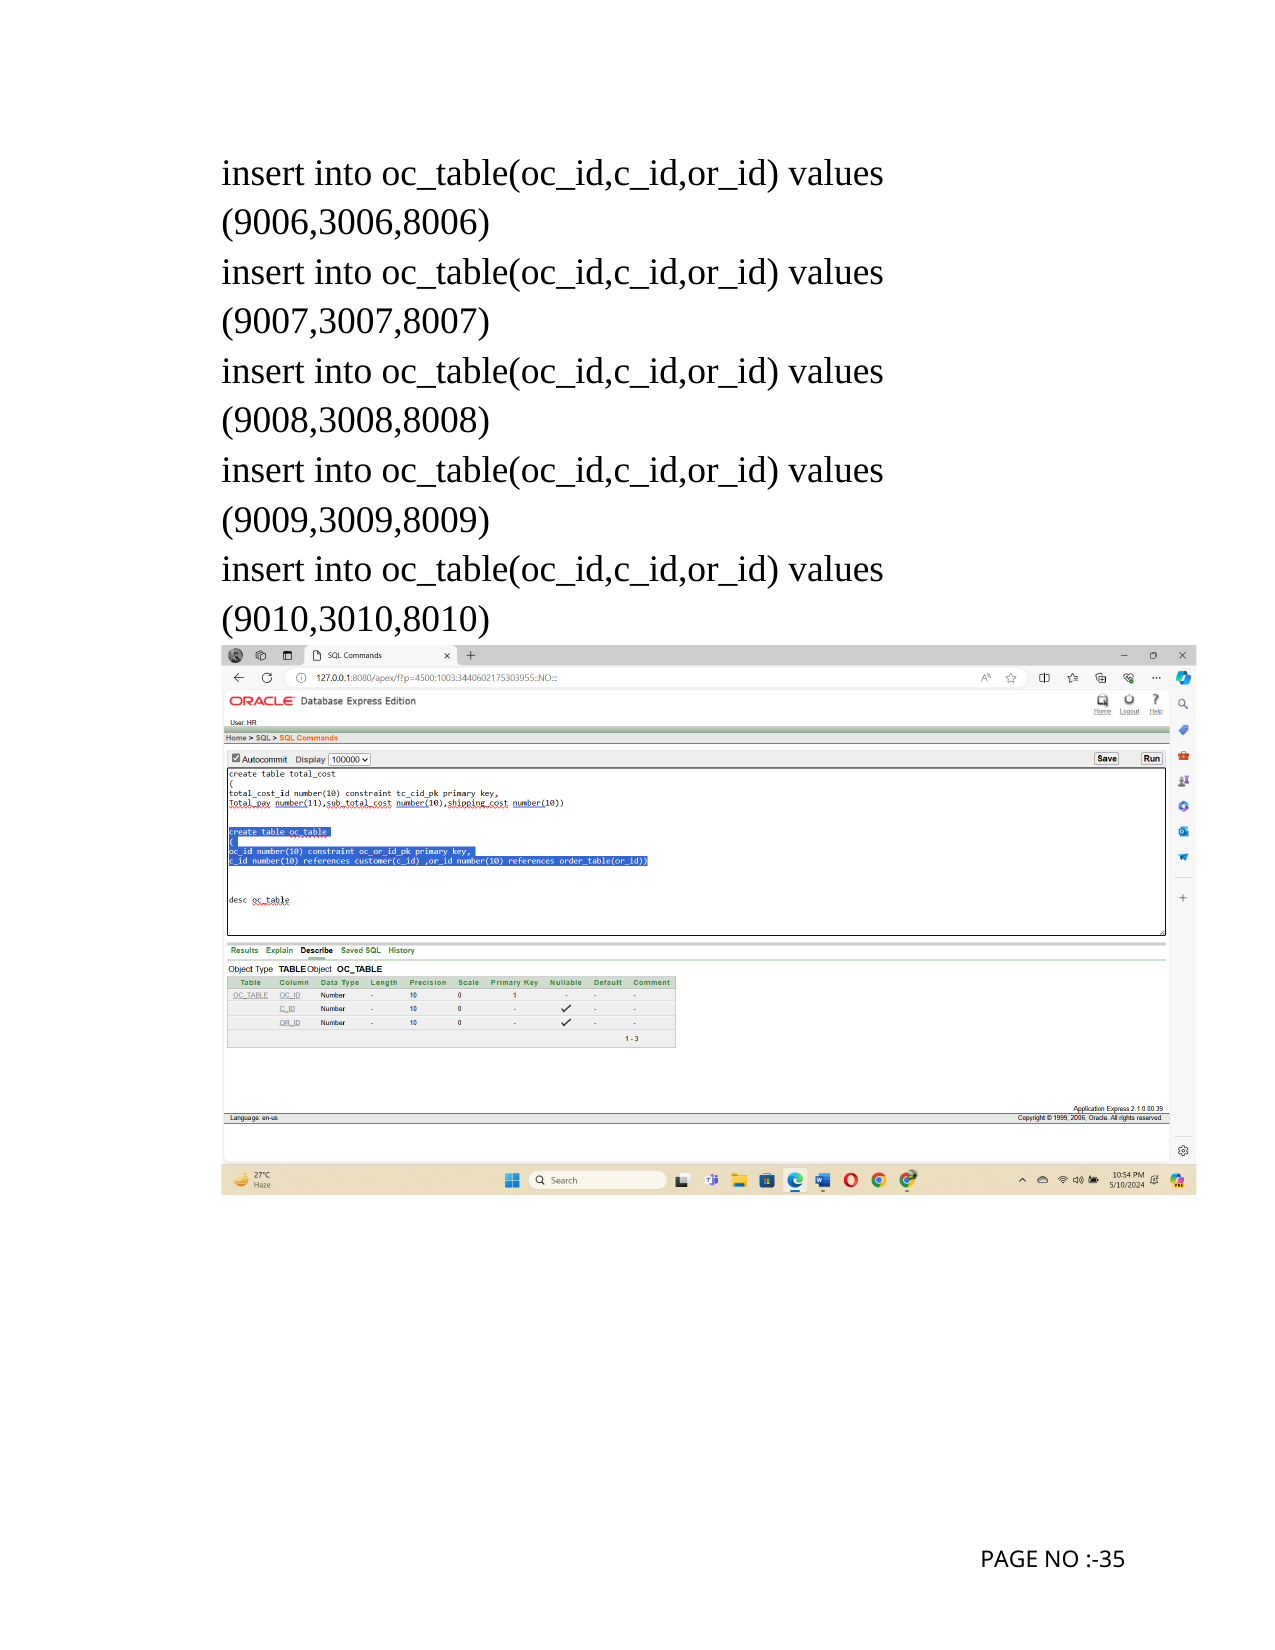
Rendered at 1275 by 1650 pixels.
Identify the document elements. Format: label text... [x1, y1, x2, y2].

list insert into oc_table(oc_id,c_id,or_id) values (9006,3006,8006) [221, 150, 1125, 243]
list insert into oc_table(oc_id,c_id,or_id) values (9010,3010,8010) [221, 547, 1125, 639]
picture [221, 645, 1197, 1195]
list insert into oc_table(oc_id,c_id,or_id) values (9008,3008,8008) [221, 348, 1125, 441]
list insert into oc_table(oc_id,c_id,or_id) values (9009,3009,8009) [221, 447, 1125, 540]
list insert into oc_table(oc_id,c_id,or_id) values (9007,3007,8007) [221, 249, 1125, 342]
